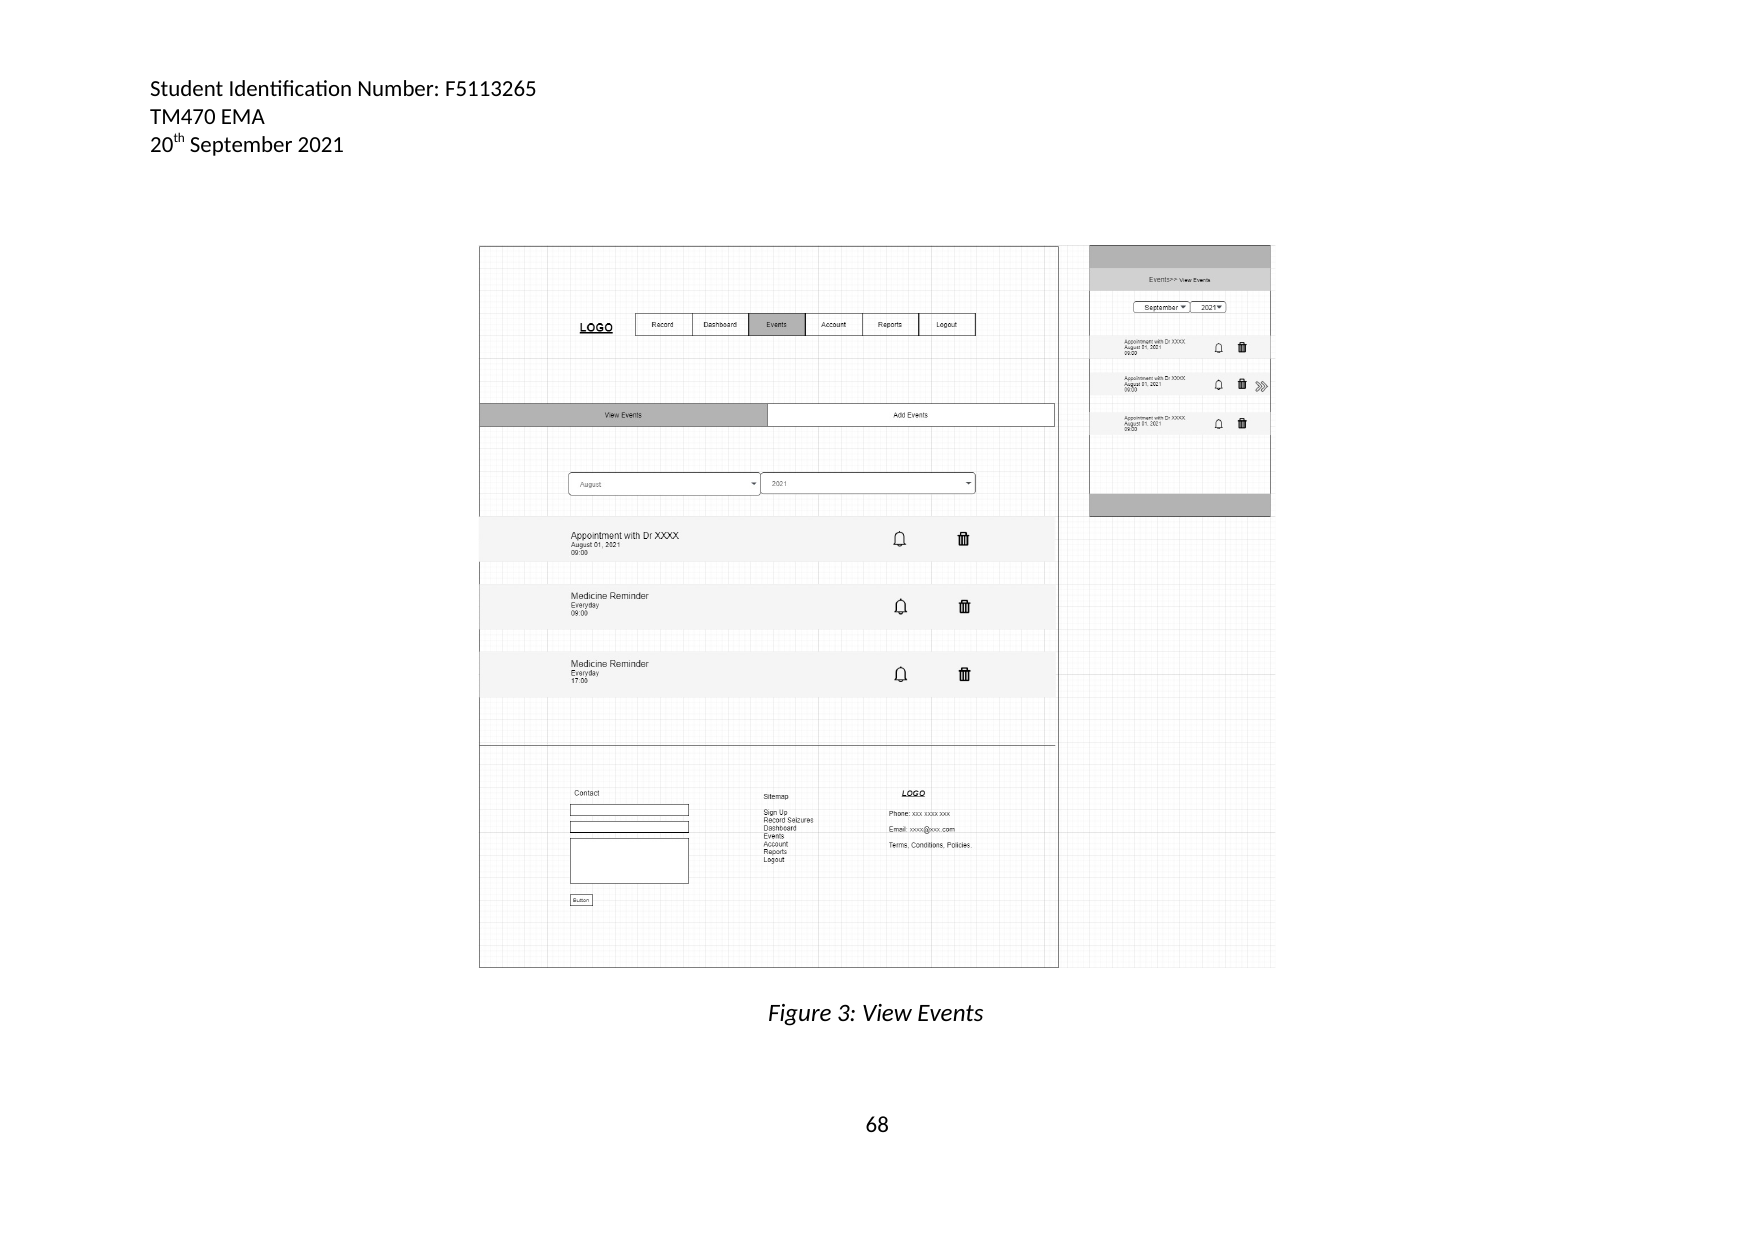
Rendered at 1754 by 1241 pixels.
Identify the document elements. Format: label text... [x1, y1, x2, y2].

picture [478, 245, 1276, 968]
text Figure 3: View Events [150, 997, 1604, 1028]
